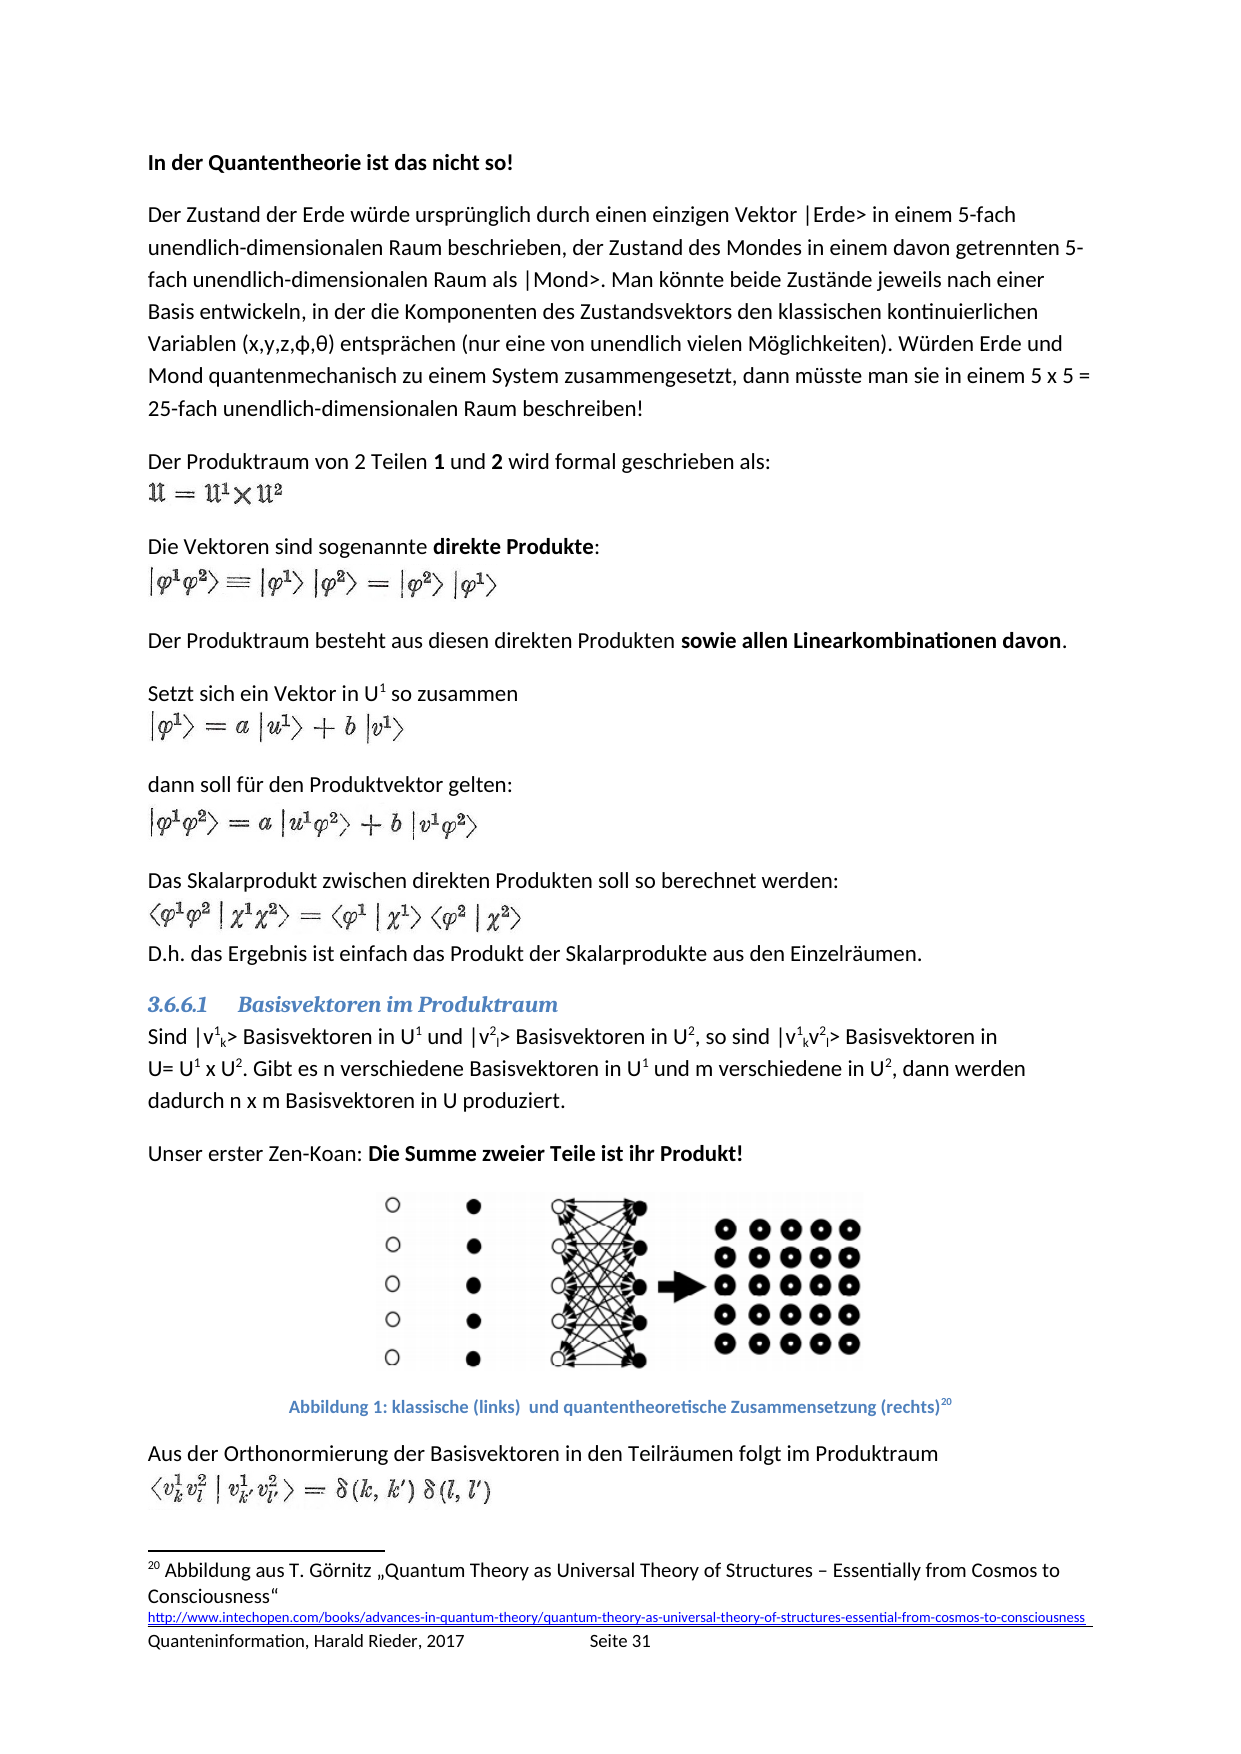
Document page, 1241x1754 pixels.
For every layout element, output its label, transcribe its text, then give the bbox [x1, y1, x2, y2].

text dann soll für den Produktvektor gelten: [148, 770, 1093, 841]
text Der Zustand der Erde würde ursprünglich durch einen einzigen Vektor |Erde> in einem 5-fach unendlich-dimensionalen Raum beschrieben, der Zustand des Mondes in einem davon getrennten 5-fach unendlich-dimensionalen Raum als |Mond>. Man könnte beide Zustände jeweils nach einer Basis entwickeln, in der die Komponenten des Zustandsvektors den klassischen kontinuierlichen Variablen (x,y,z,ϕ,θ) entsprächen (nur eine von unendlich vielen Möglichkeiten). Würden Erde und Mond quantenmechanisch zu einem System zusammengesetzt, dann müsste man sie in einem 5 x 5 = 25-fach unendlich-dimensionalen Raum beschreiben! [148, 201, 1093, 422]
picture [147, 802, 478, 842]
text Aus der Orthonormierung der Basisvektoren in den Teilräumen folgt im Produktraum [148, 1439, 1093, 1509]
text Die Vektoren sind sogenannte direkte Produkte: [148, 532, 1093, 601]
text Der Produktraum besteht aus diesen direkten Produkten sowie allen Linearkombinationen davon. [148, 626, 1093, 654]
text Das Skalarprodukt zwischen direkten Produkten soll so berechnet werden: D.h. das Ergebnis ist einfach das Produkt der Skalarprodukte aus den Einzelräumen. [148, 866, 1093, 967]
picture [147, 1471, 492, 1510]
text Sind |v1k> Basisvektoren in U1 und |v2l> Basisvektoren in U2, so sind |v1kv2l> Basisvektoren in U= U1 x U2. Gibt es n verschiedene Basisvektoren in U1 und m verschiedene in U2, dann werden dadurch n x m Basisvektoren in U produziert. [148, 1022, 1093, 1114]
picture [147, 898, 524, 935]
subtitle Basisvektoren im Produktraum [148, 992, 1093, 1018]
text In der Quantentheorie ist das nicht so! [148, 148, 1093, 176]
text Unser erster Zen-Koan: Die Summe zweier Teile ist ihr Produkt! [148, 1139, 1093, 1168]
picture [147, 564, 498, 602]
picture [147, 478, 284, 507]
text Setzt sich ein Vektor in U1 so zusammen [148, 679, 1093, 745]
picture [147, 711, 406, 746]
text Der Produktraum von 2 Teilen 1 und 2 wird formal geschrieben als: [148, 447, 1093, 507]
picture [376, 1192, 864, 1371]
